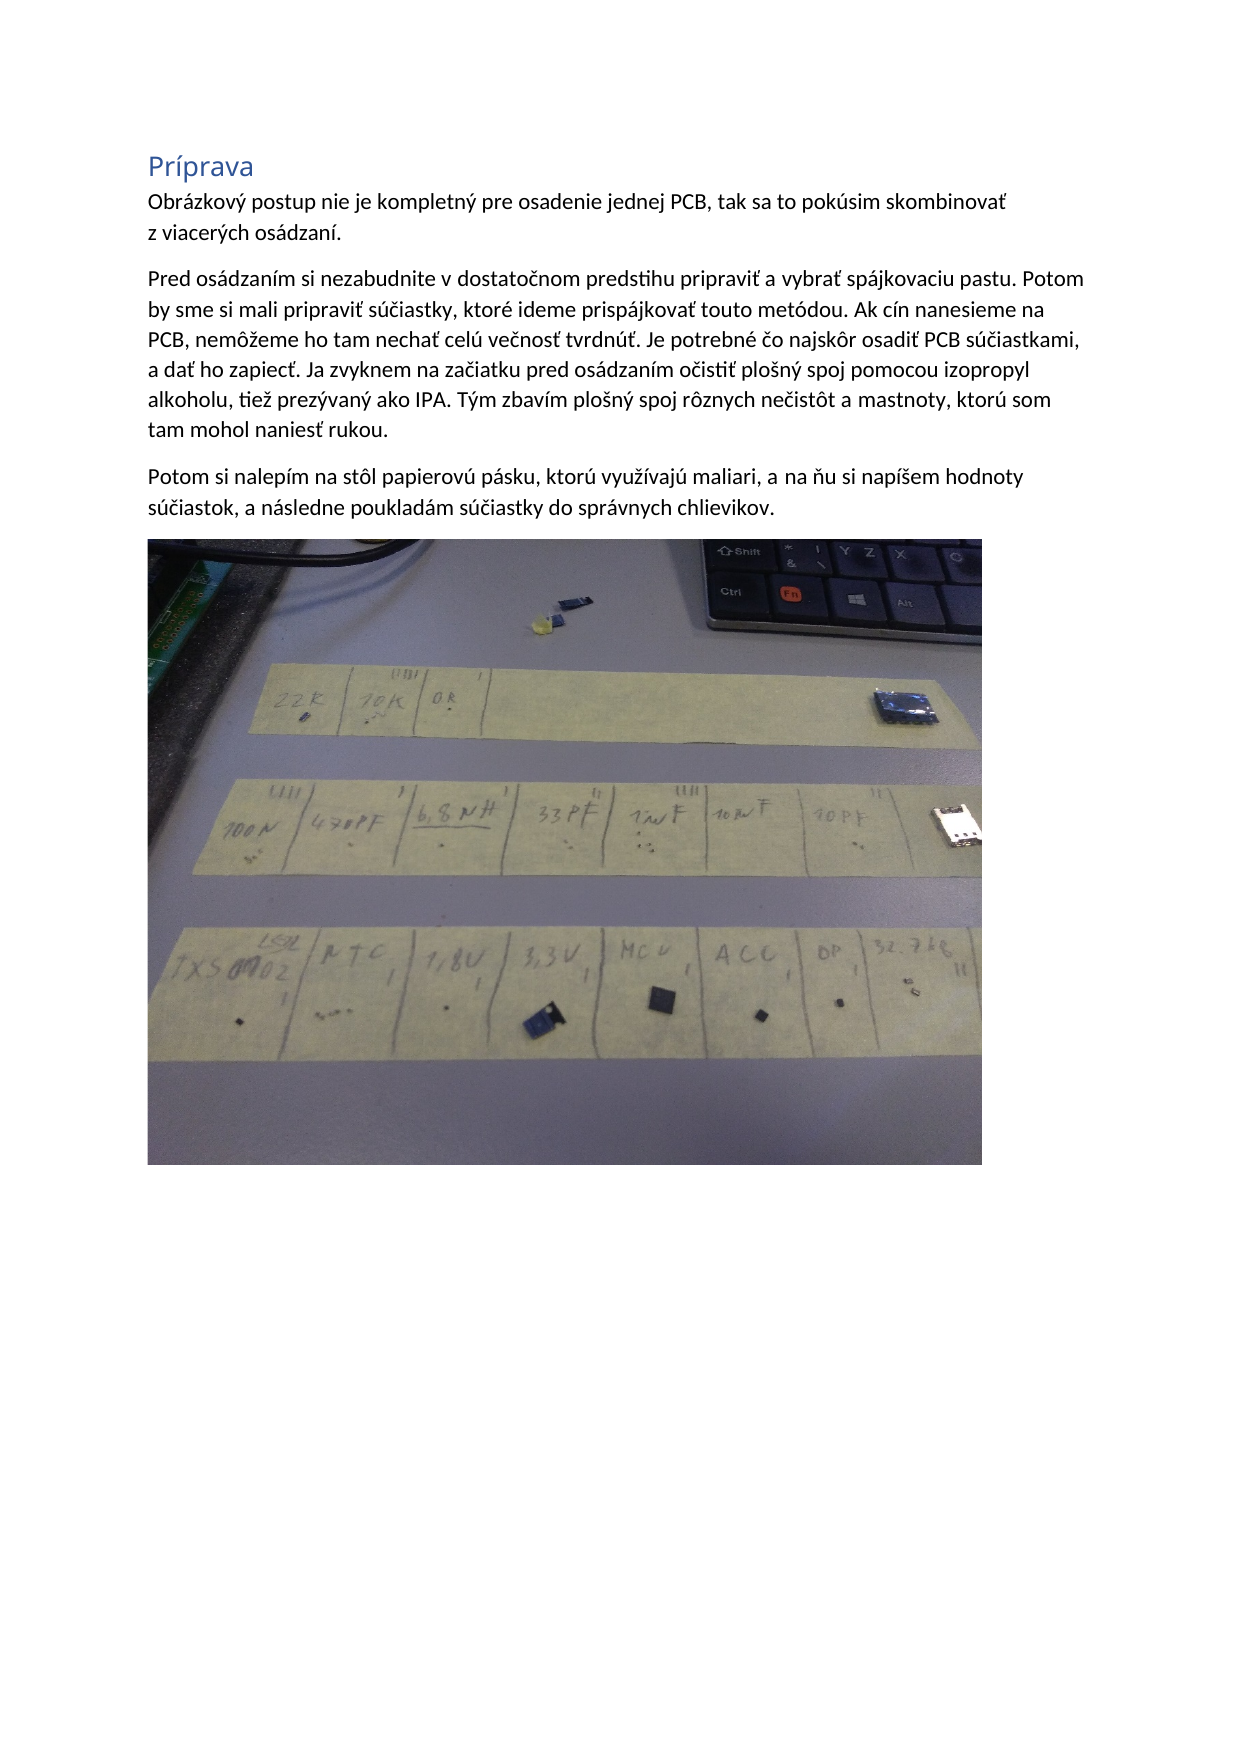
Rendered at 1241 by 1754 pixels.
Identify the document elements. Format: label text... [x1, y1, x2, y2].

text Potom si nalepím na stôl papierovú pásku, ktorú využívajú maliari, a na ňu si napíšem hodnoty súčiastok, a následne poukladám súčiastky do správnych chlievikov. [148, 462, 1093, 521]
text Pred osádzaním si nezabudnite v dostatočnom predstihu pripraviť a vybrať spájkovaciu pastu. Potom by sme si mali pripraviť súčiastky, ktoré ideme prispájkovať touto metódou. Ak cín nanesieme na PCB, nemôžeme ho tam nechať celú večnosť tvrdnúť. Je potrebné čo najskôr osadiť PCB súčiastkami, a dať ho zapiecť. Ja zvyknem na začiatku pred osádzaním očistiť plošný spoj pomocou izopropyl alkoholu, tiež prezývaný ako IPA. Tým zbavím plošný spoj rôznych nečistôt a mastnoty, ktorú som tam mohol naniesť rukou. [148, 264, 1093, 443]
picture [147, 539, 982, 1165]
subtitle Príprava [148, 148, 1093, 184]
text Obrázkový postup nie je kompletný pre osadenie jednej PCB, tak sa to pokúsim skombinovať z viacerých osádzaní. [148, 187, 1093, 246]
